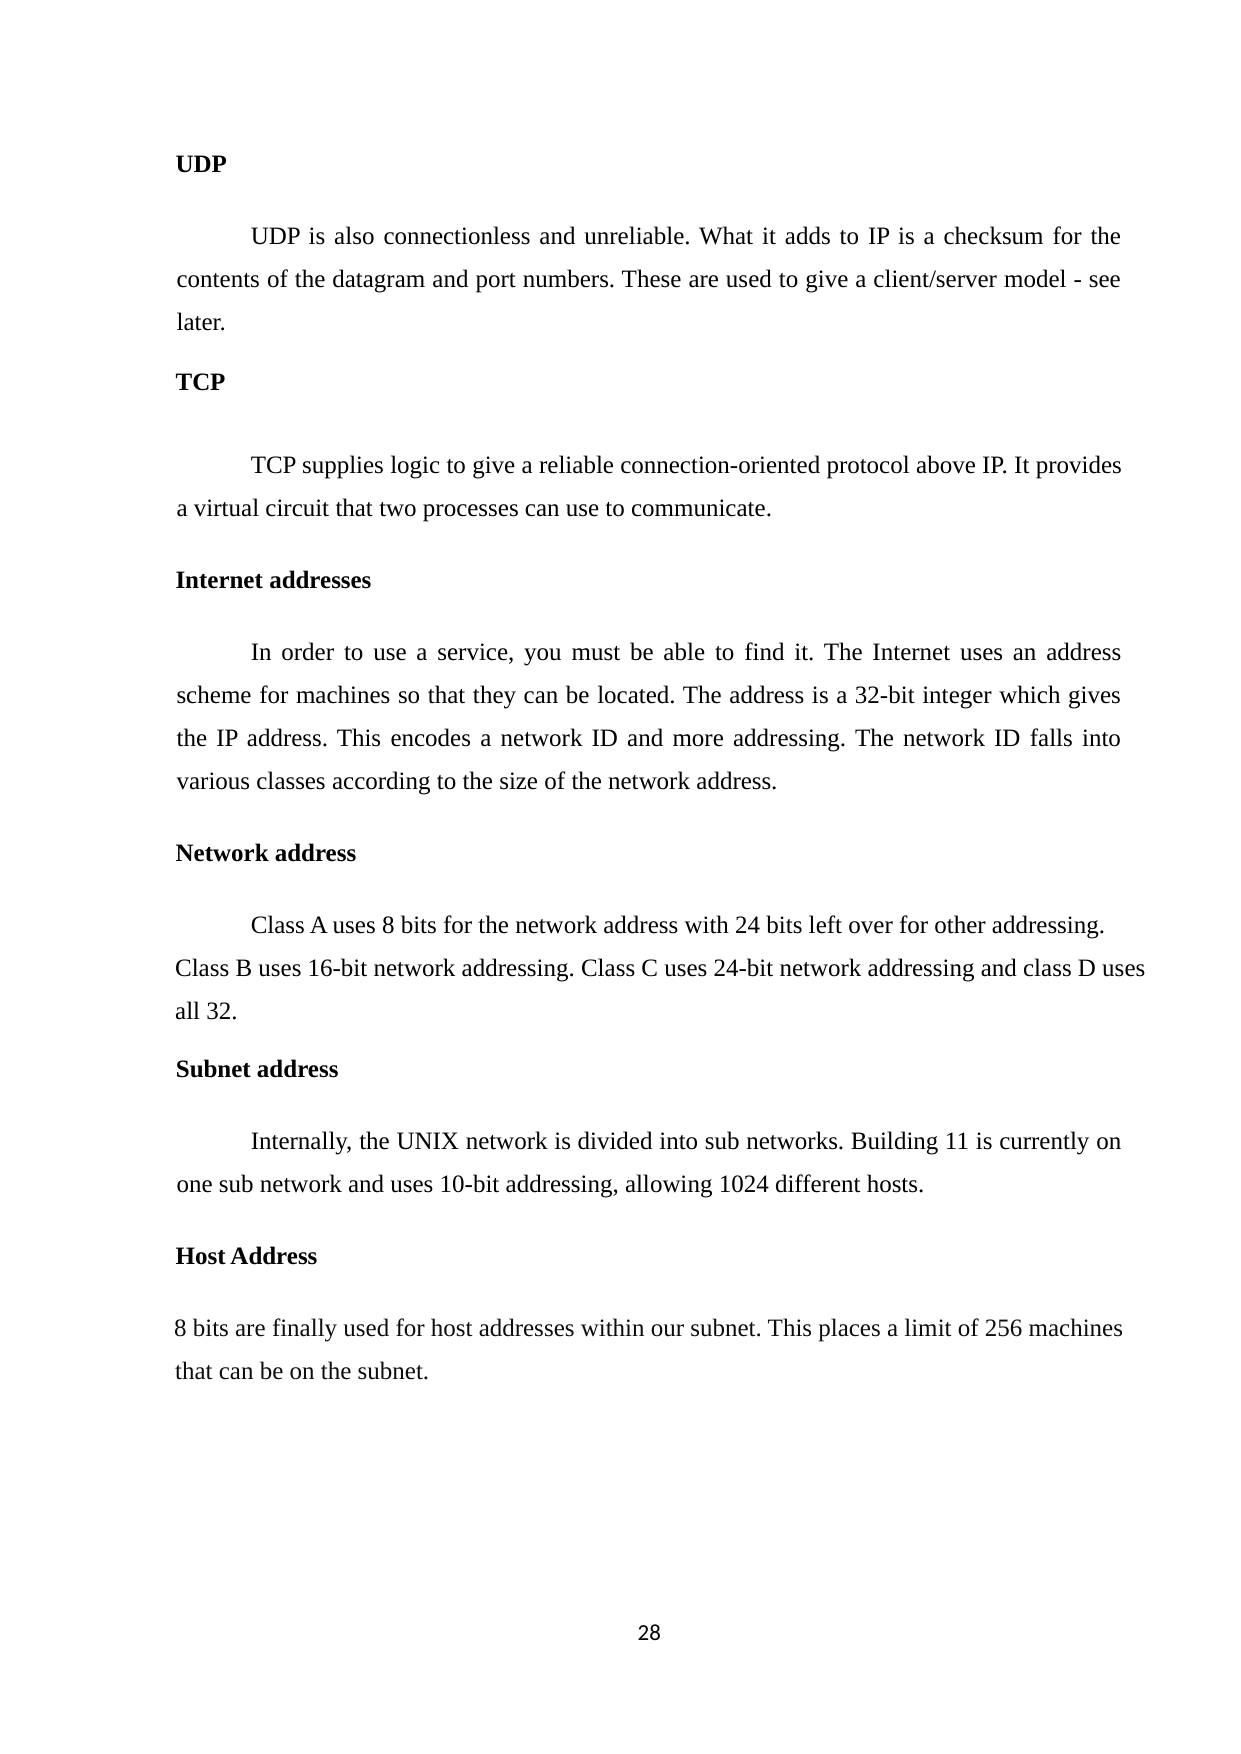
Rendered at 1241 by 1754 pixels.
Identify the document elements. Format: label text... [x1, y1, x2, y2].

text Subnet address [176, 1054, 1158, 1083]
subtitle Host Address [175, 1241, 1158, 1269]
text TCP supplies logic to give a reliable connection-oriented protocol above IP. It provides a virtual circuit that two processes can use to communicate. [175, 450, 1123, 522]
text In order to use a service, you must be able to find it. The Internet uses an address scheme for machines so that they can be located. The address is a 32-bit integer which gives the IP address. This encodes a network ID and more addressing. The network ID falls into various classes according to the size of the network address. [175, 637, 1123, 795]
subtitle Network address [175, 838, 1158, 867]
subtitle TCP [175, 367, 1158, 396]
text Internally, the UNIX network is divided into sub networks. Building 11 is currently on one sub network and uses 10-bit addressing, allowing 1024 different hosts. [175, 1126, 1123, 1198]
subtitle UDP [175, 149, 1158, 178]
subtitle Internet addresses [175, 565, 1158, 594]
text 8 bits are finally used for host addresses within our subnet. This places a limit of 256 machines that can be on the subnet. [174, 1313, 1124, 1384]
text Class A uses 8 bits for the network address with 24 bits left over for other addressing. Class B uses 16-bit network addressing. Class C uses 24-bit network addressing and class D uses all 32. [174, 910, 1158, 1025]
text UDP is also connectionless and unreliable. What it adds to IP is a checksum for the contents of the datagram and port numbers. These are used to give a client/server model - see later. [175, 221, 1123, 336]
